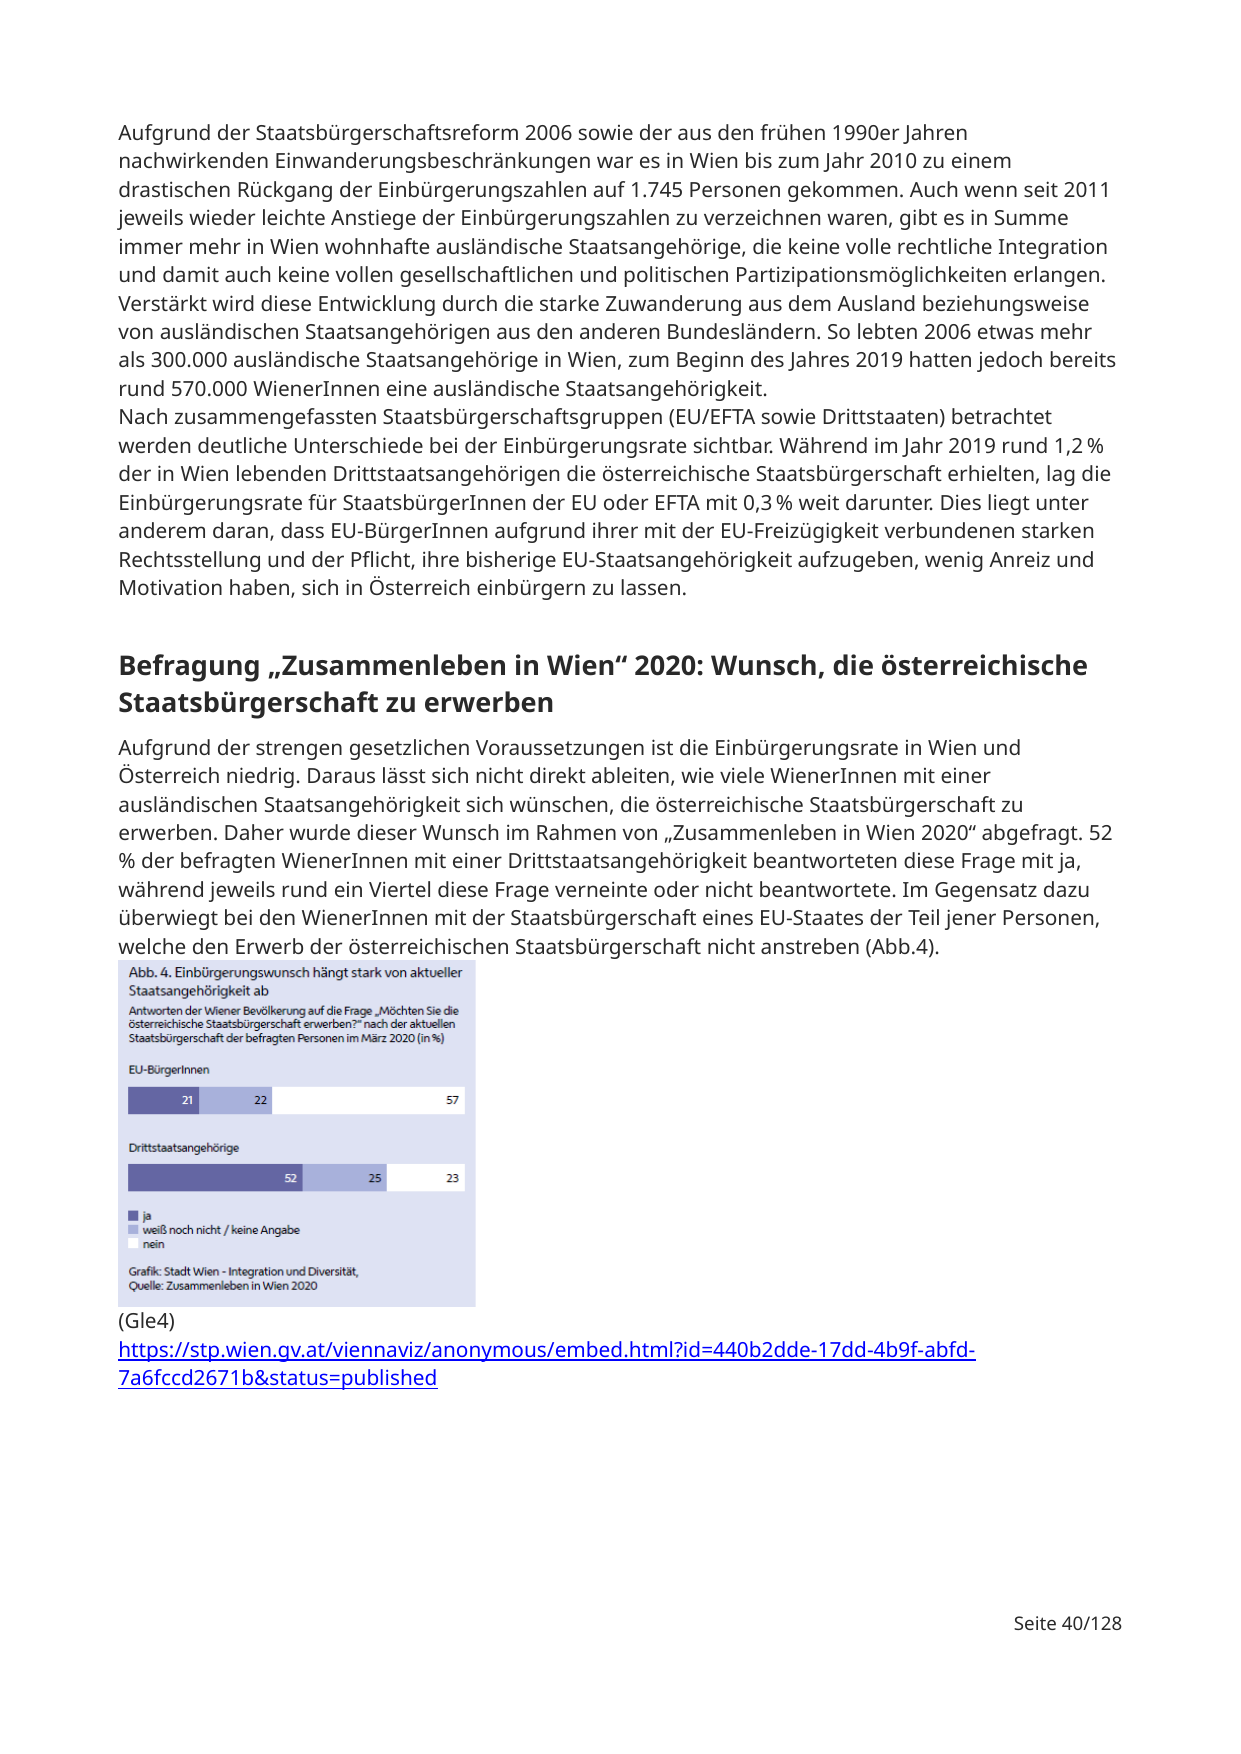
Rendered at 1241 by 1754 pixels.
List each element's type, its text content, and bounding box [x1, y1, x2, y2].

text Nach zusammengefassten Staatsbürgerschaftsgruppen (EU/EFTA sowie Drittstaaten) betrachtet werden deutliche Unterschiede bei der Einbürgerungsrate sichtbar. Während im Jahr 2019 rund 1,2 % der in Wien lebenden Drittstaatsangehörigen die österreichische Staatsbürgerschaft erhielten, lag die Einbürgerungsrate für StaatsbürgerInnen der EU oder EFTA mit 0,3 % weit darunter. Dies liegt unter anderem daran, dass EU-BürgerInnen aufgrund ihrer mit der EU-Freizügigkeit verbundenen starken Rechtsstellung und der Pflicht, ihre bisherige EU-Staatsangehörigkeit aufzugeben, wenig Anreiz und Motivation haben, sich in Österreich einbürgern zu lassen. [118, 402, 1122, 602]
picture [118, 960, 476, 1307]
text Aufgrund der strengen gesetzlichen Voraussetzungen ist die Einbürgerungsrate in Wien und Österreich niedrig. Daraus lässt sich nicht direkt ableiten, wie viele WienerInnen mit einer ausländischen Staatsangehörigkeit sich wünschen, die österreichische Staatsbürgerschaft zu erwerben. Daher wurde dieser Wunsch im Rahmen von „Zusammenleben in Wien 2020“ abgefragt. 52 % der befragten WienerInnen mit einer Drittstaatsangehörigkeit beantworteten diese Frage mit ja, während jeweils rund ein Viertel diese Frage verneinte oder nicht beantwortete. Im Gegensatz dazu überwiegt bei den WienerInnen mit der Staatsbürgerschaft eines EU-Staates der Teil jener Personen, welche den Erwerb der österreichischen Staatsbürgerschaft nicht anstreben (Abb.4). [118, 733, 1122, 960]
text (Gle4) [118, 1307, 1122, 1335]
subtitle Befragung „Zusammenleben in Wien“ 2020: Wunsch, die österreichische Staatsbürgerschaft zu erwerben [118, 647, 1122, 720]
text Aufgrund der Staatsbürgerschaftsreform 2006 sowie der aus den frühen 1990er Jahren nachwirkenden Einwanderungsbeschränkungen war es in Wien bis zum Jahr 2010 zu einem drastischen Rückgang der Einbürgerungszahlen auf 1.745 Personen gekommen. Auch wenn seit 2011 jeweils wieder leichte Anstiege der Einbürgerungszahlen zu verzeichnen waren, gibt es in Summe immer mehr in Wien wohnhafte ausländische Staatsangehörige, die keine volle rechtliche Integration und damit auch keine vollen gesellschaftlichen und politischen Partizipationsmöglichkeiten erlangen. Verstärkt wird diese Entwicklung durch die starke Zuwanderung aus dem Ausland beziehungsweise von ausländischen Staatsangehörigen aus den anderen Bundesländern. So lebten 2006 etwas mehr als 300.000 ausländische Staatsangehörige in Wien, zum Beginn des Jahres 2019 hatten jedoch bereits rund 570.000 WienerInnen eine ausländische Staatsangehörigkeit. [118, 118, 1122, 402]
text https://stp.wien.gv.at/viennaviz/anonymous/embed.html?id=440b2dde-17dd-4b9f-abfd-7a6fccd2671b&status=published [118, 1335, 1122, 1392]
